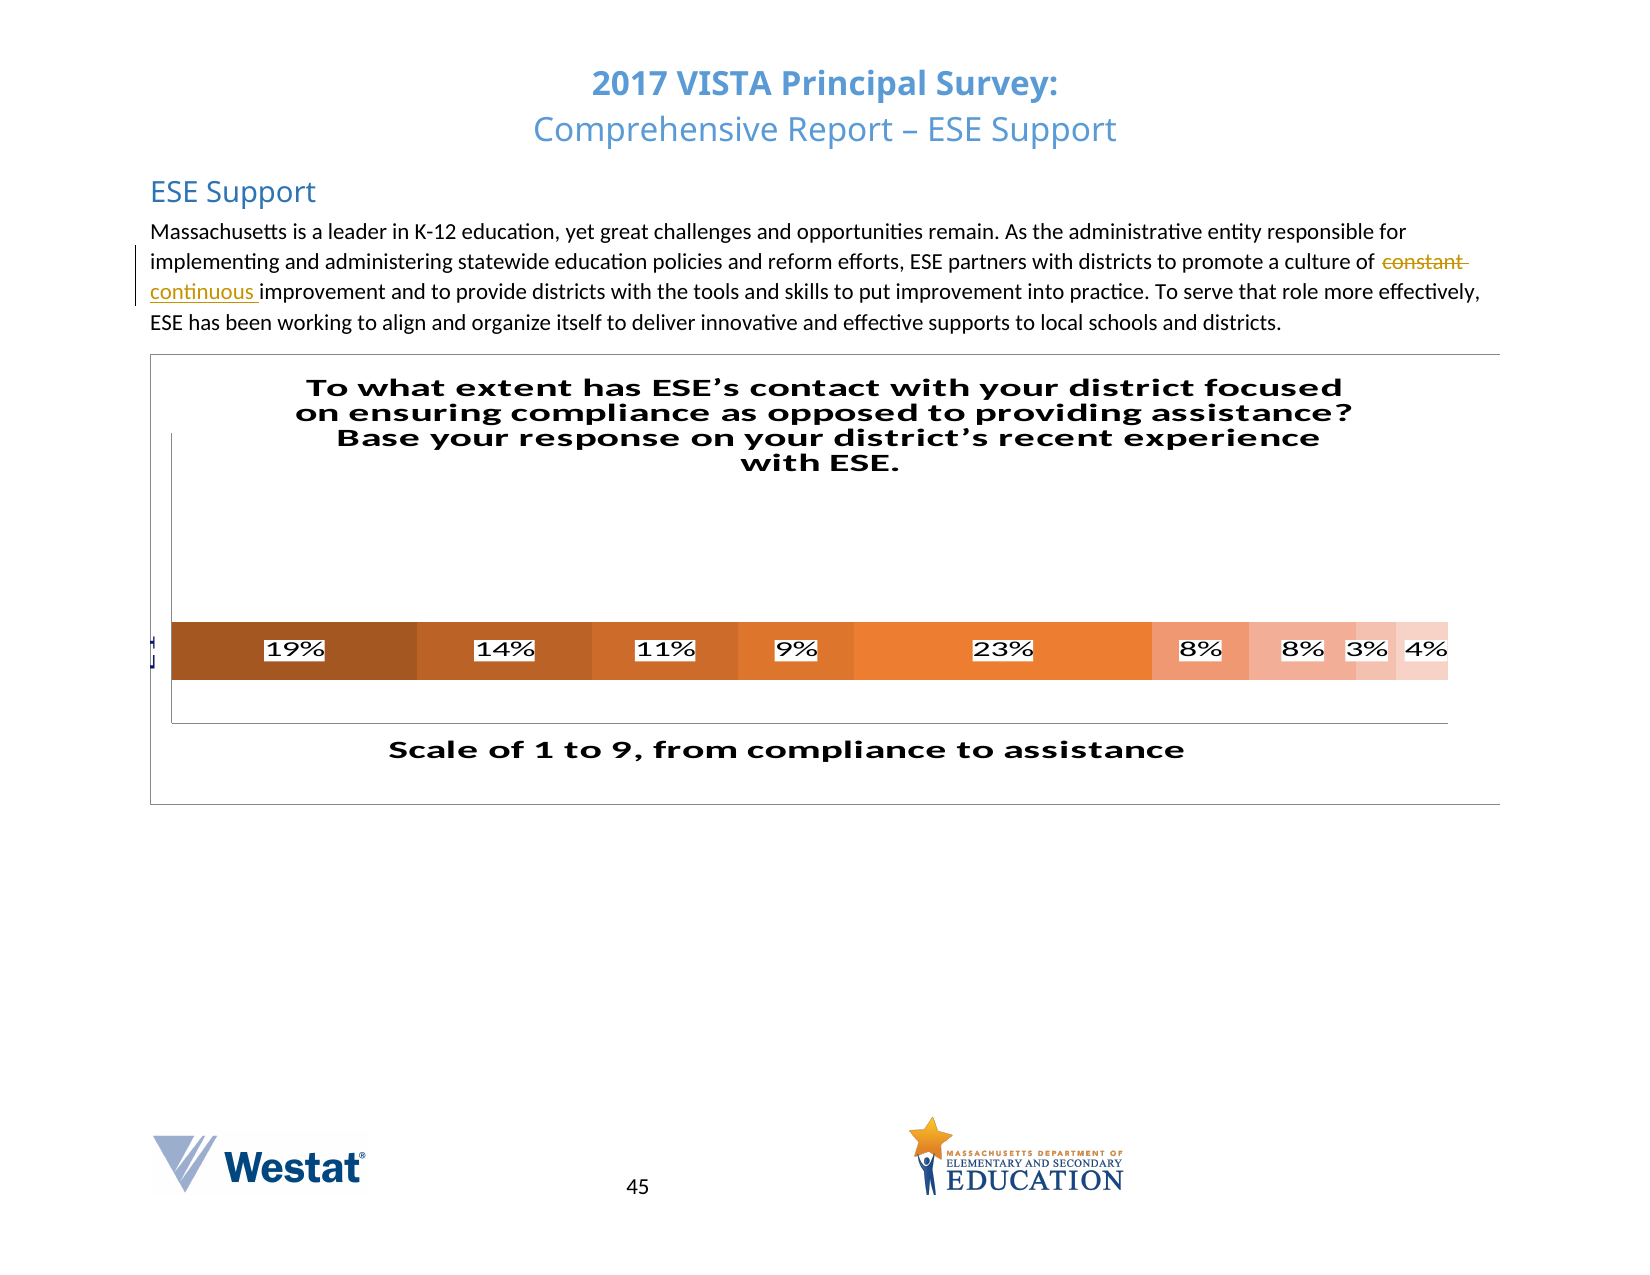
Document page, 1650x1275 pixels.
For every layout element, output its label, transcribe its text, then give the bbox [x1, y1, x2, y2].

text Massachusetts is a leader in K-12 education, yet great challenges and opportunities remain. As the administrative entity responsible for implementing and administering statewide education policies and reform efforts, ESE partners with districts to promote a culture of improvement and to provide districts with the tools and skills to put improvement into practice. To serve that role more effectively, ESE has been working to align and organize itself to deliver innovative and effective supports to local schools and districts. [150, 217, 1500, 336]
subtitle ESE Support [150, 172, 1500, 211]
picture [150, 1131, 368, 1195]
picture [907, 1110, 1125, 1195]
